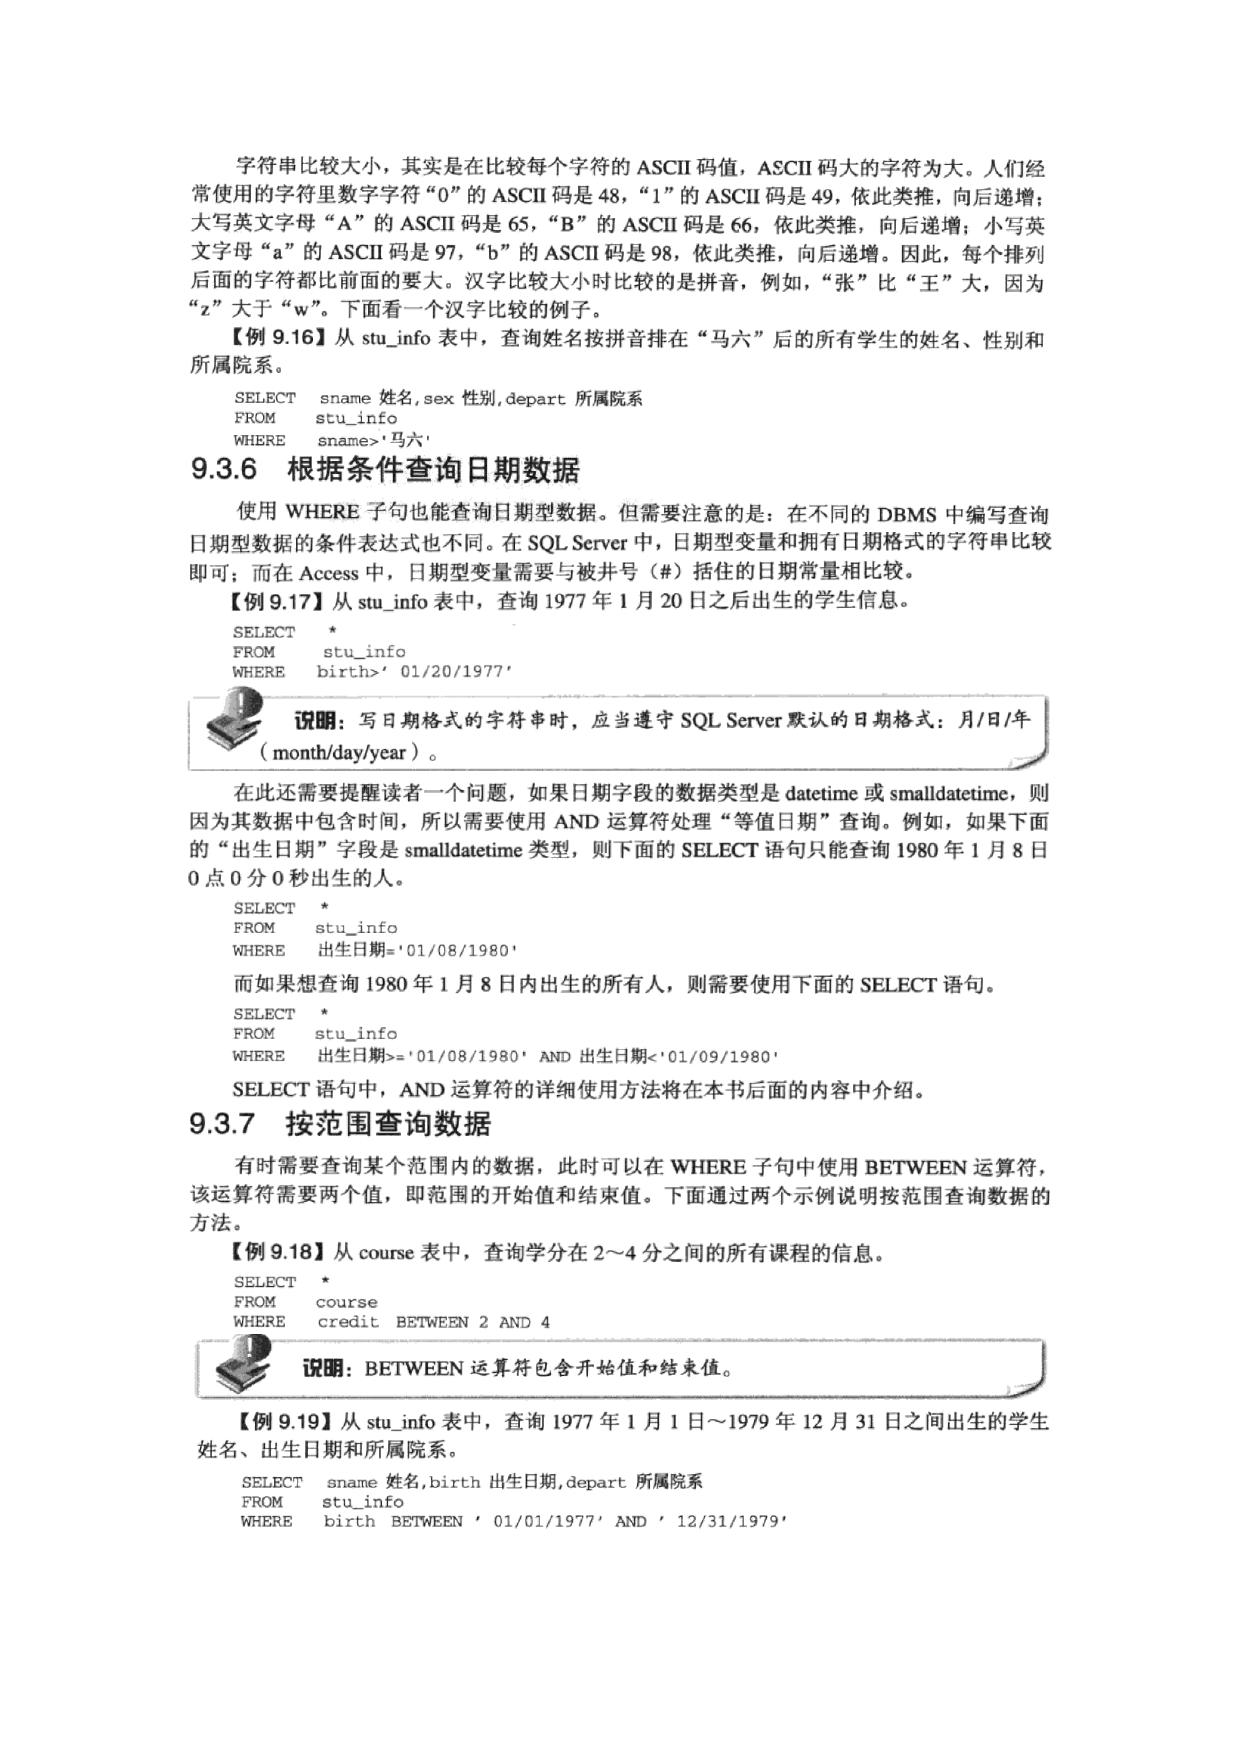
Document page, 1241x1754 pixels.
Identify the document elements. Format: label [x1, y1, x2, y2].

picture [187, 150, 1053, 1530]
